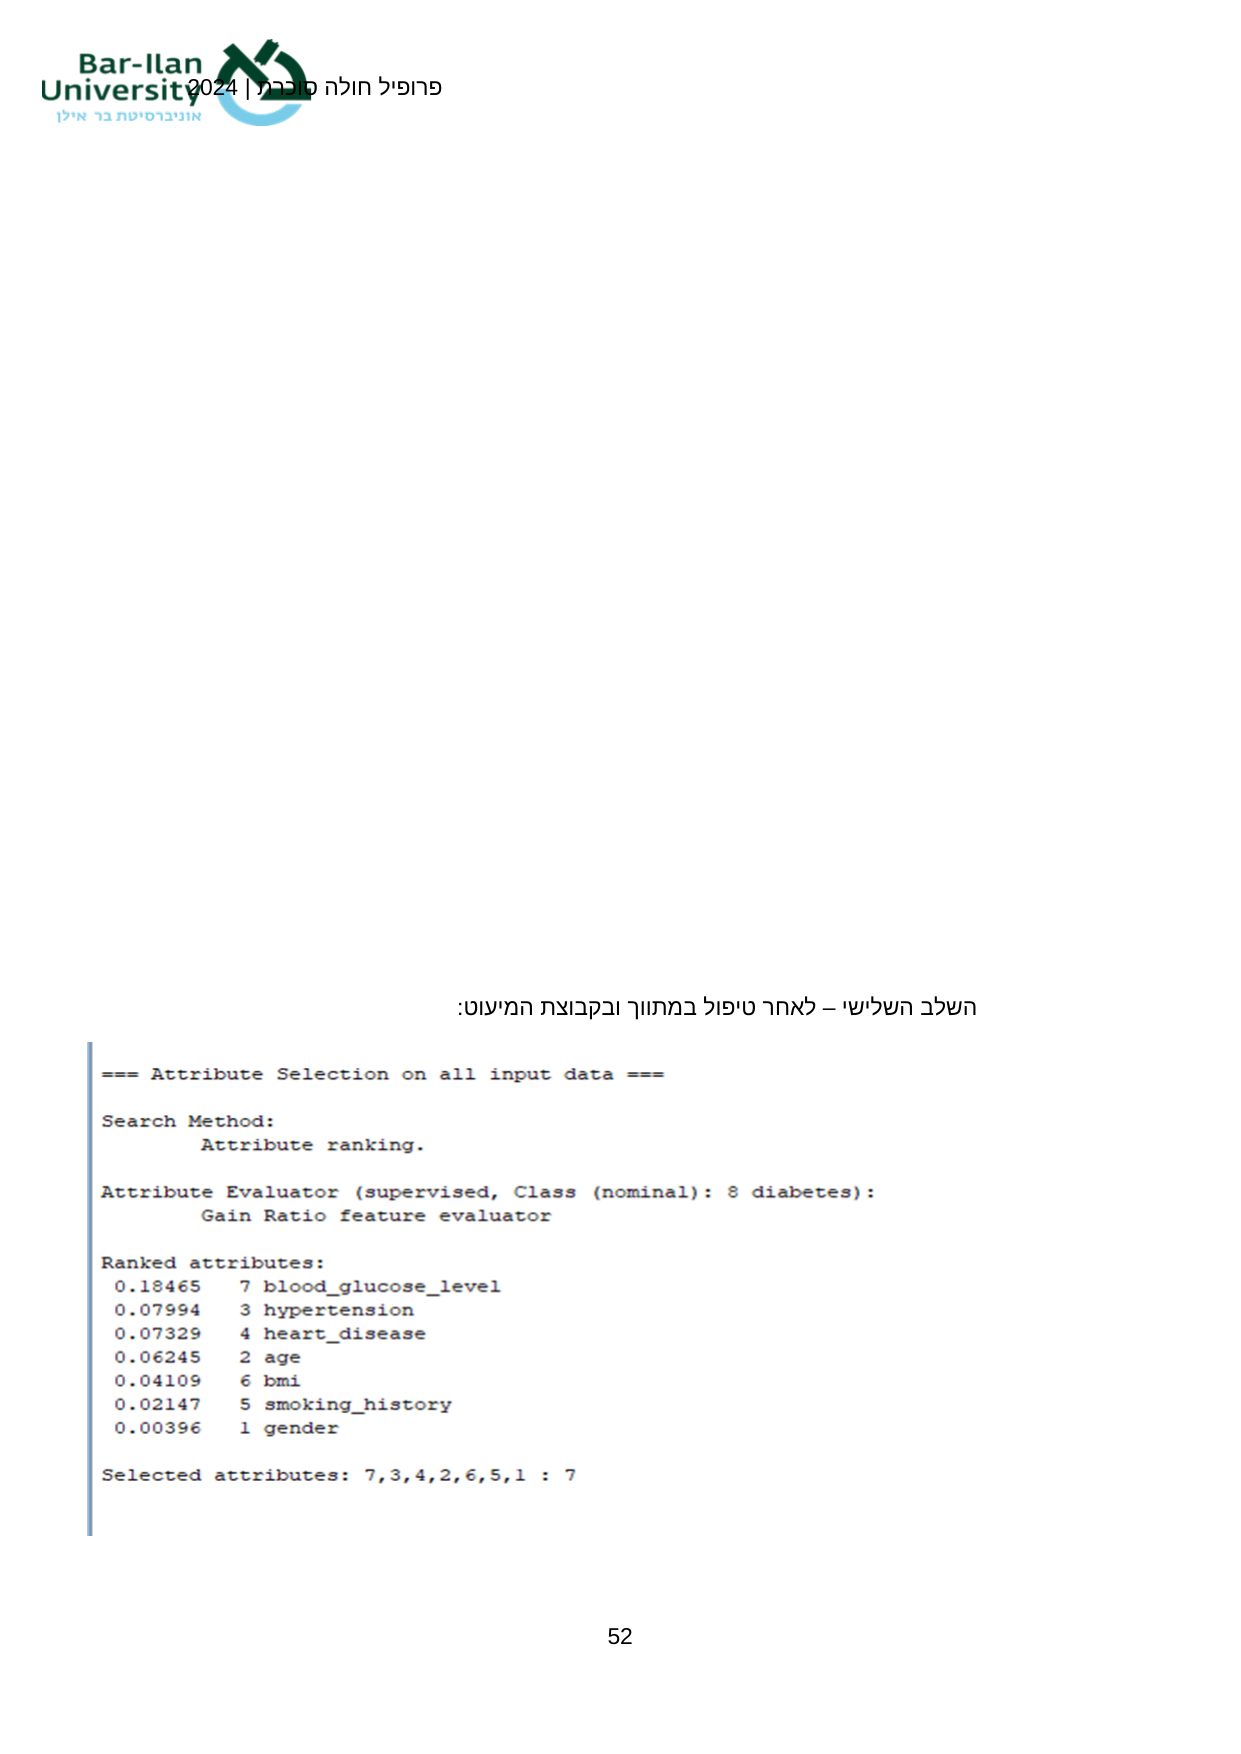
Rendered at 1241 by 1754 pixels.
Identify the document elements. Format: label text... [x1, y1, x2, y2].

list השלב השלישי – לאחר טיפול במתווך ובקבוצת המיעוט: [187, 994, 978, 1020]
picture [87, 1042, 1154, 1536]
picture [307, 83, 312, 93]
picture [42, 39, 312, 126]
